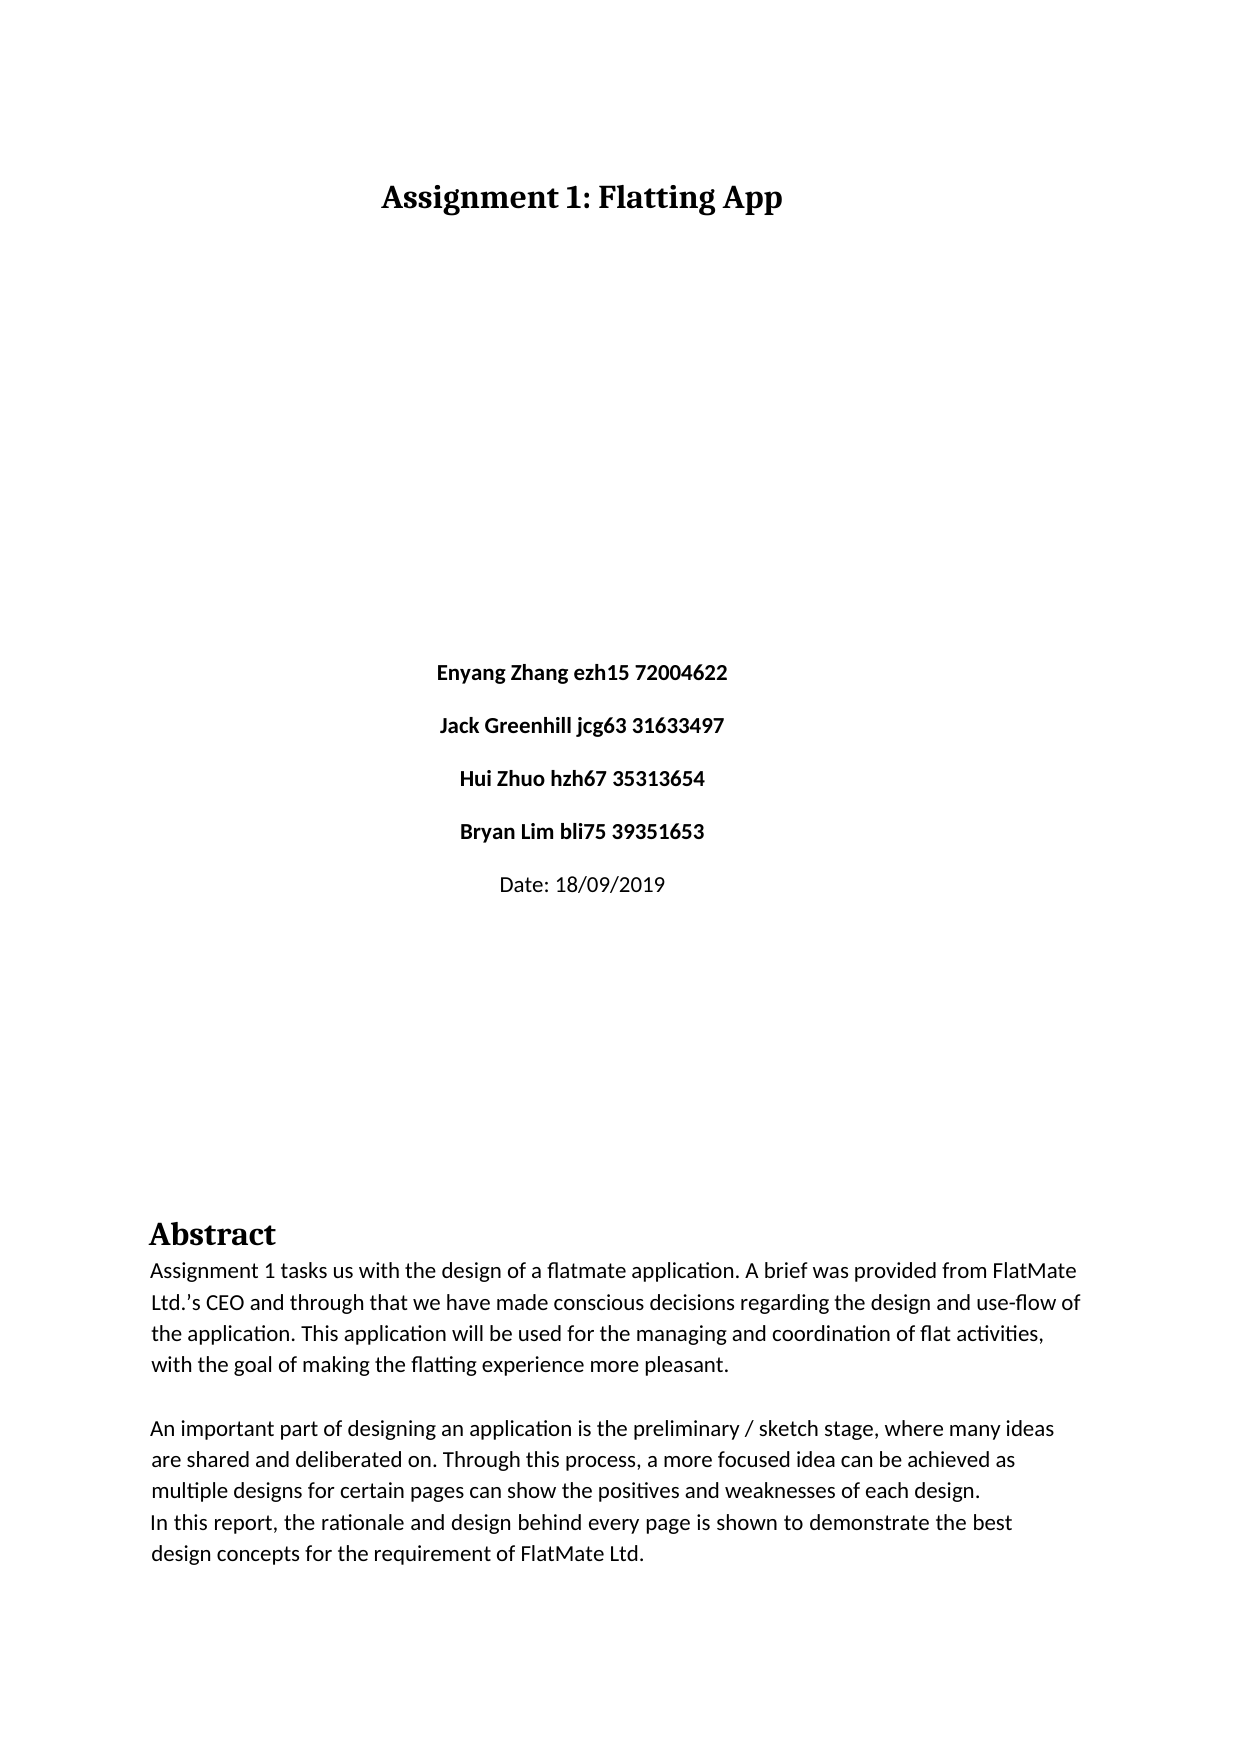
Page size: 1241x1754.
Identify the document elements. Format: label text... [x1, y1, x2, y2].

text Enyang Zhang ezh15 72004622 [150, 658, 1014, 686]
text Hui Zhuo hzh67 35313654 [150, 764, 1014, 792]
text Assignment 1 tasks us with the design of a flatmate application. A brief was provided from FlatMate Ltd.’s CEO and through that we have made conscious decisions regarding the design and use-flow of the application. This application will be used for the managing and coordination of flat activities, with the goal of making the flatting experience more pleasant. [150, 1256, 1090, 1378]
text Bryan Lim bli75 39351653 [150, 817, 1014, 845]
text In this report, the rationale and design behind every page is shown to demonstrate the best design concepts for the requirement of FlatMate Ltd. [150, 1508, 1015, 1567]
text Assignment 1: Flatting App [150, 179, 1014, 217]
text An important part of designing an application is the preliminary / sketch stage, where many ideas are shared and deliberated on. Through this process, a more focused idea can be achieved as multiple designs for certain pages can show the positives and weaknesses of each design. [150, 1414, 1090, 1504]
text Jack Greenhill jcg63 31633497 [150, 711, 1014, 739]
text Abstract [148, 1215, 1090, 1253]
text Date: 18/09/2019 [162, 870, 1003, 898]
